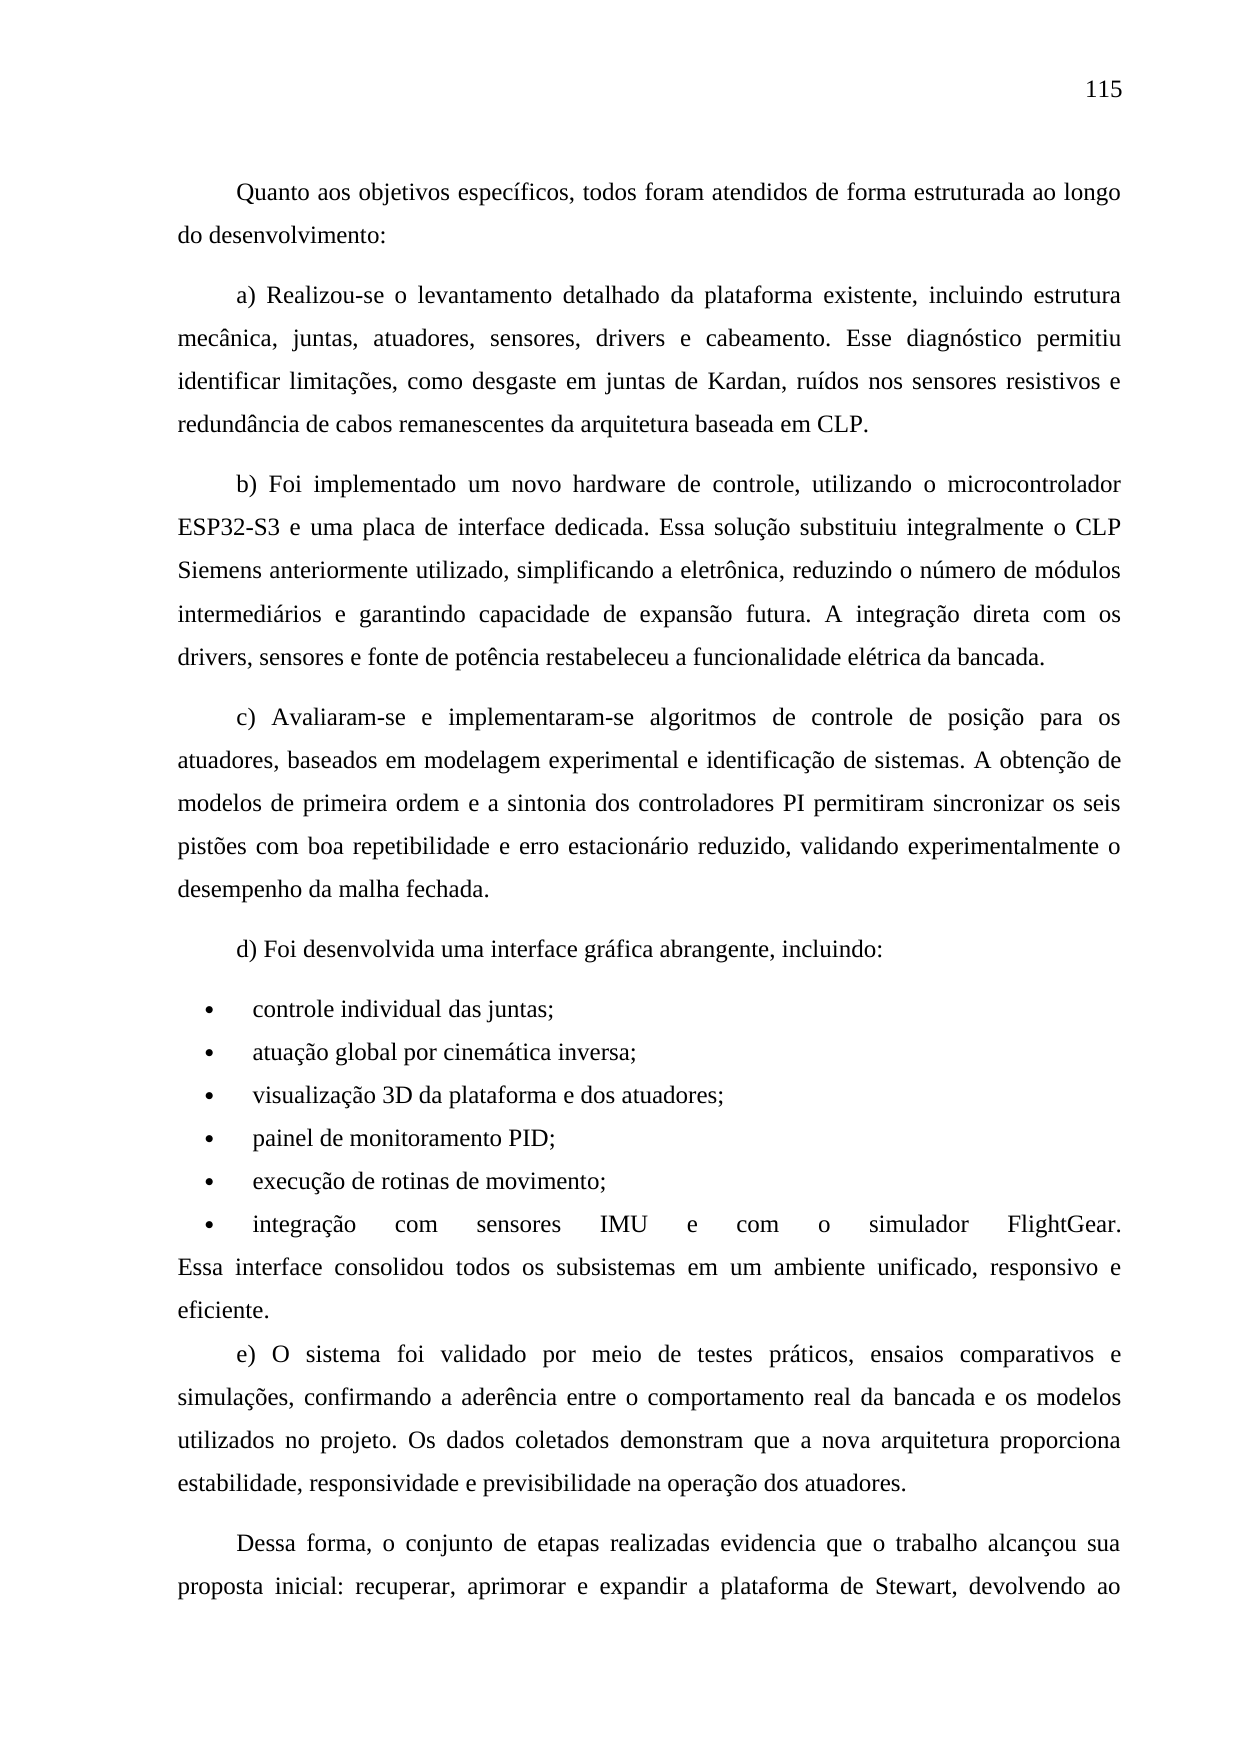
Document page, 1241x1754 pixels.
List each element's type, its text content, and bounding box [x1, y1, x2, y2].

list integração com sensores IMU e com o simulador FlightGear. Essa interface consolidou todos os subsistemas em um ambiente unificado, responsivo e eficiente. [177, 1209, 1122, 1324]
text d) Foi desenvolvida uma interface gráfica abrangente, incluindo: [177, 934, 1122, 963]
list visualização 3D da plataforma e dos atuadores; [177, 1080, 1122, 1109]
list controle individual das juntas; [177, 994, 1122, 1022]
text Quanto aos objetivos específicos, todos foram atendidos de forma estruturada ao longo do desenvolvimento: [177, 177, 1122, 249]
text c) Avaliaram-se e implementaram-se algoritmos de controle de posição para os atuadores, baseados em modelagem experimental e identificação de sistemas. A obtenção de modelos de primeira ordem e a sintonia dos controladores PI permitiram sincronizar os seis pistões com boa repetibilidade e erro estacionário reduzido, validando experimentalmente o desempenho da malha fechada. [177, 702, 1122, 903]
list painel de monitoramento PID; [177, 1123, 1122, 1152]
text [177, 1528, 1122, 1600]
text e) O sistema foi validado por meio de testes práticos, ensaios comparativos e simulações, confirmando a aderência entre o comportamento real da bancada e os modelos utilizados no projeto. Os dados coletados demonstram que a nova arquitetura proporciona estabilidade, responsividade e previsibilidade na operação dos atuadores. [177, 1339, 1122, 1497]
text a) Realizou-se o levantamento detalhado da plataforma existente, incluindo estrutura mecânica, juntas, atuadores, sensores, drivers e cabeamento. Esse diagnóstico permitiu identificar limitações, como desgaste em juntas de Kardan, ruídos nos sensores resistivos e redundância de cabos remanescentes da arquitetura baseada em CLP. [177, 280, 1122, 438]
list atuação global por cinemática inversa; [177, 1037, 1122, 1066]
text b) Foi implementado um novo hardware de controle, utilizando o microcontrolador ESP32-S3 e uma placa de interface dedicada. Essa solução substituiu integralmente o CLP Siemens anteriormente utilizado, simplificando a eletrônica, reduzindo o número de módulos intermediários e garantindo capacidade de expansão futura. A integração direta com os drivers, sensores e fonte de potência restabeleceu a funcionalidade elétrica da bancada. [177, 469, 1122, 671]
list execução de rotinas de movimento; [177, 1166, 1122, 1195]
